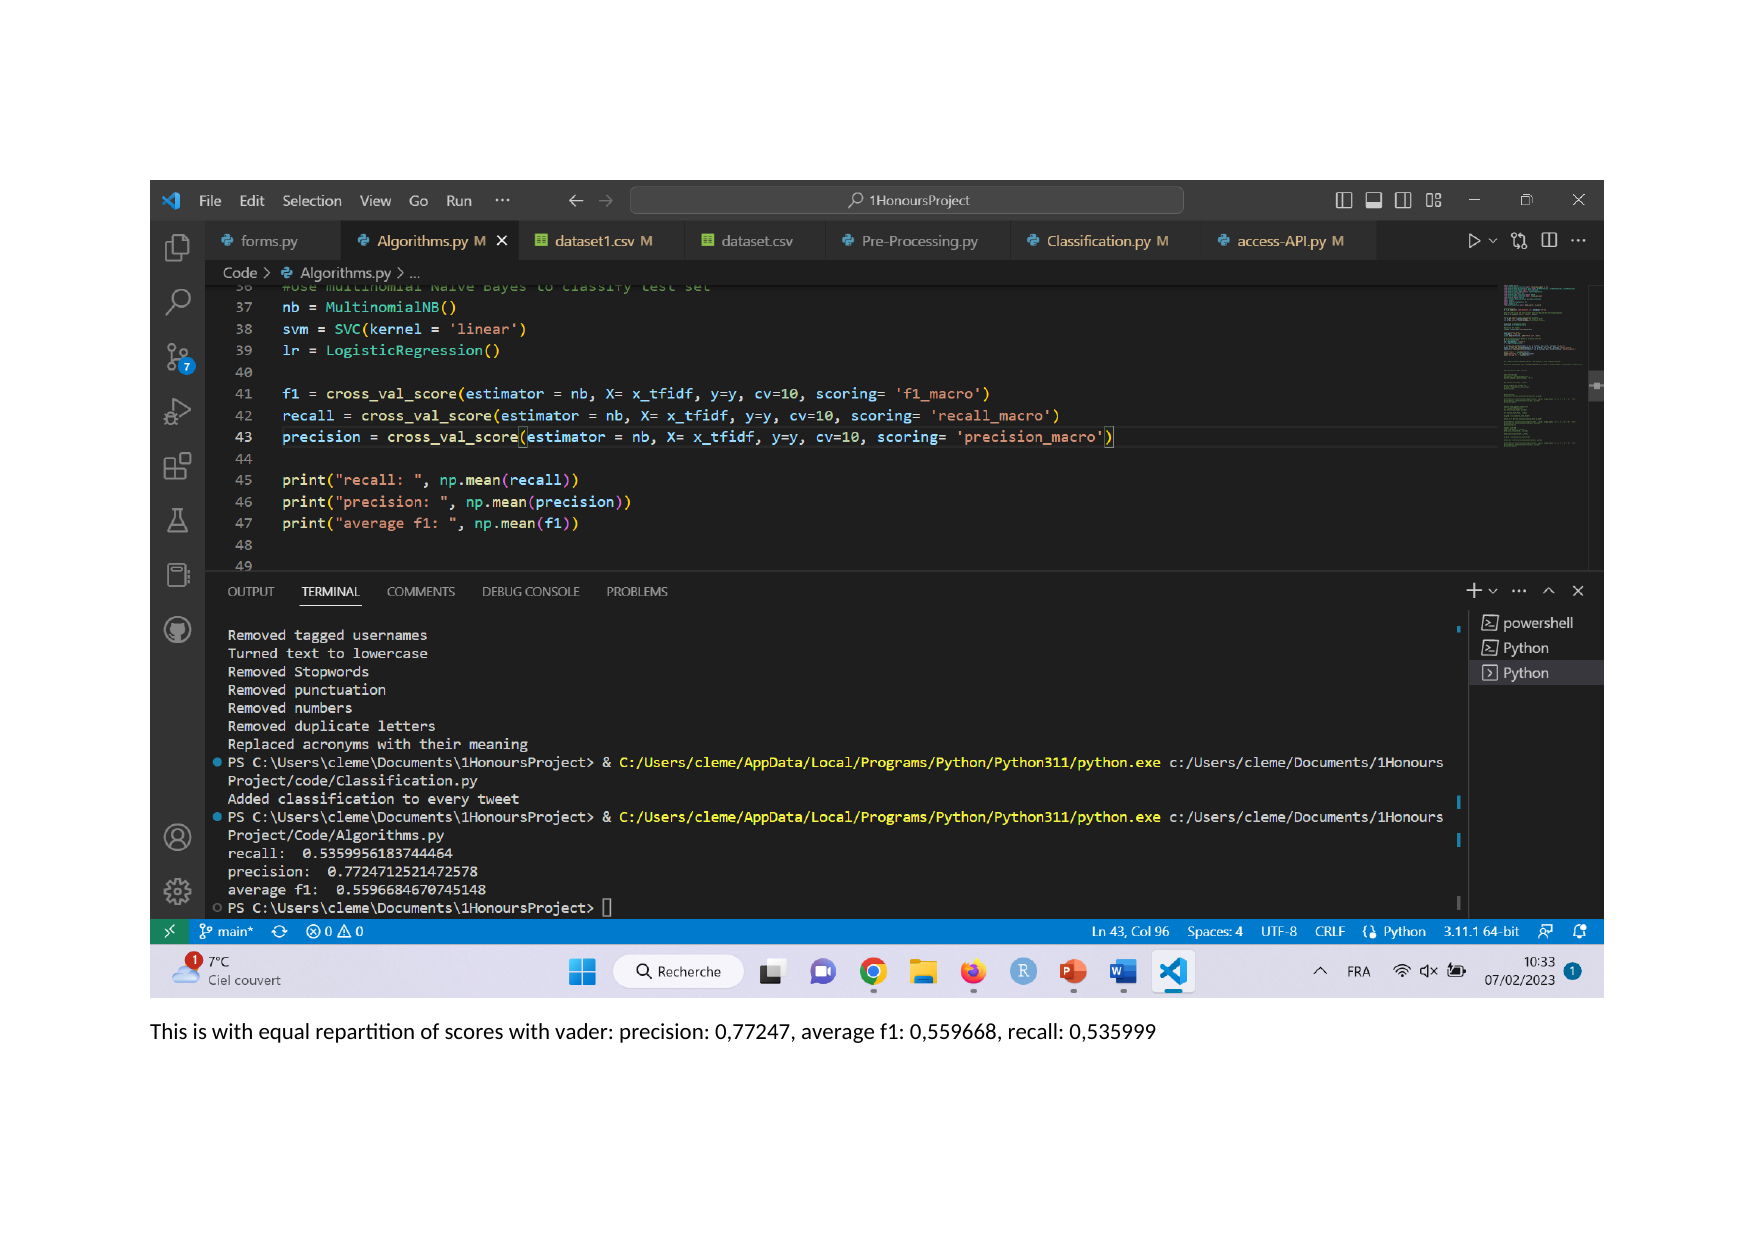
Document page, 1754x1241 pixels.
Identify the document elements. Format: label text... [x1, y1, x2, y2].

text This is with equal repartition of scores with vader: precision: 0,77247, average f1: 0,559668, recall: 0,535999 [150, 1017, 1604, 1045]
picture [150, 180, 1604, 998]
